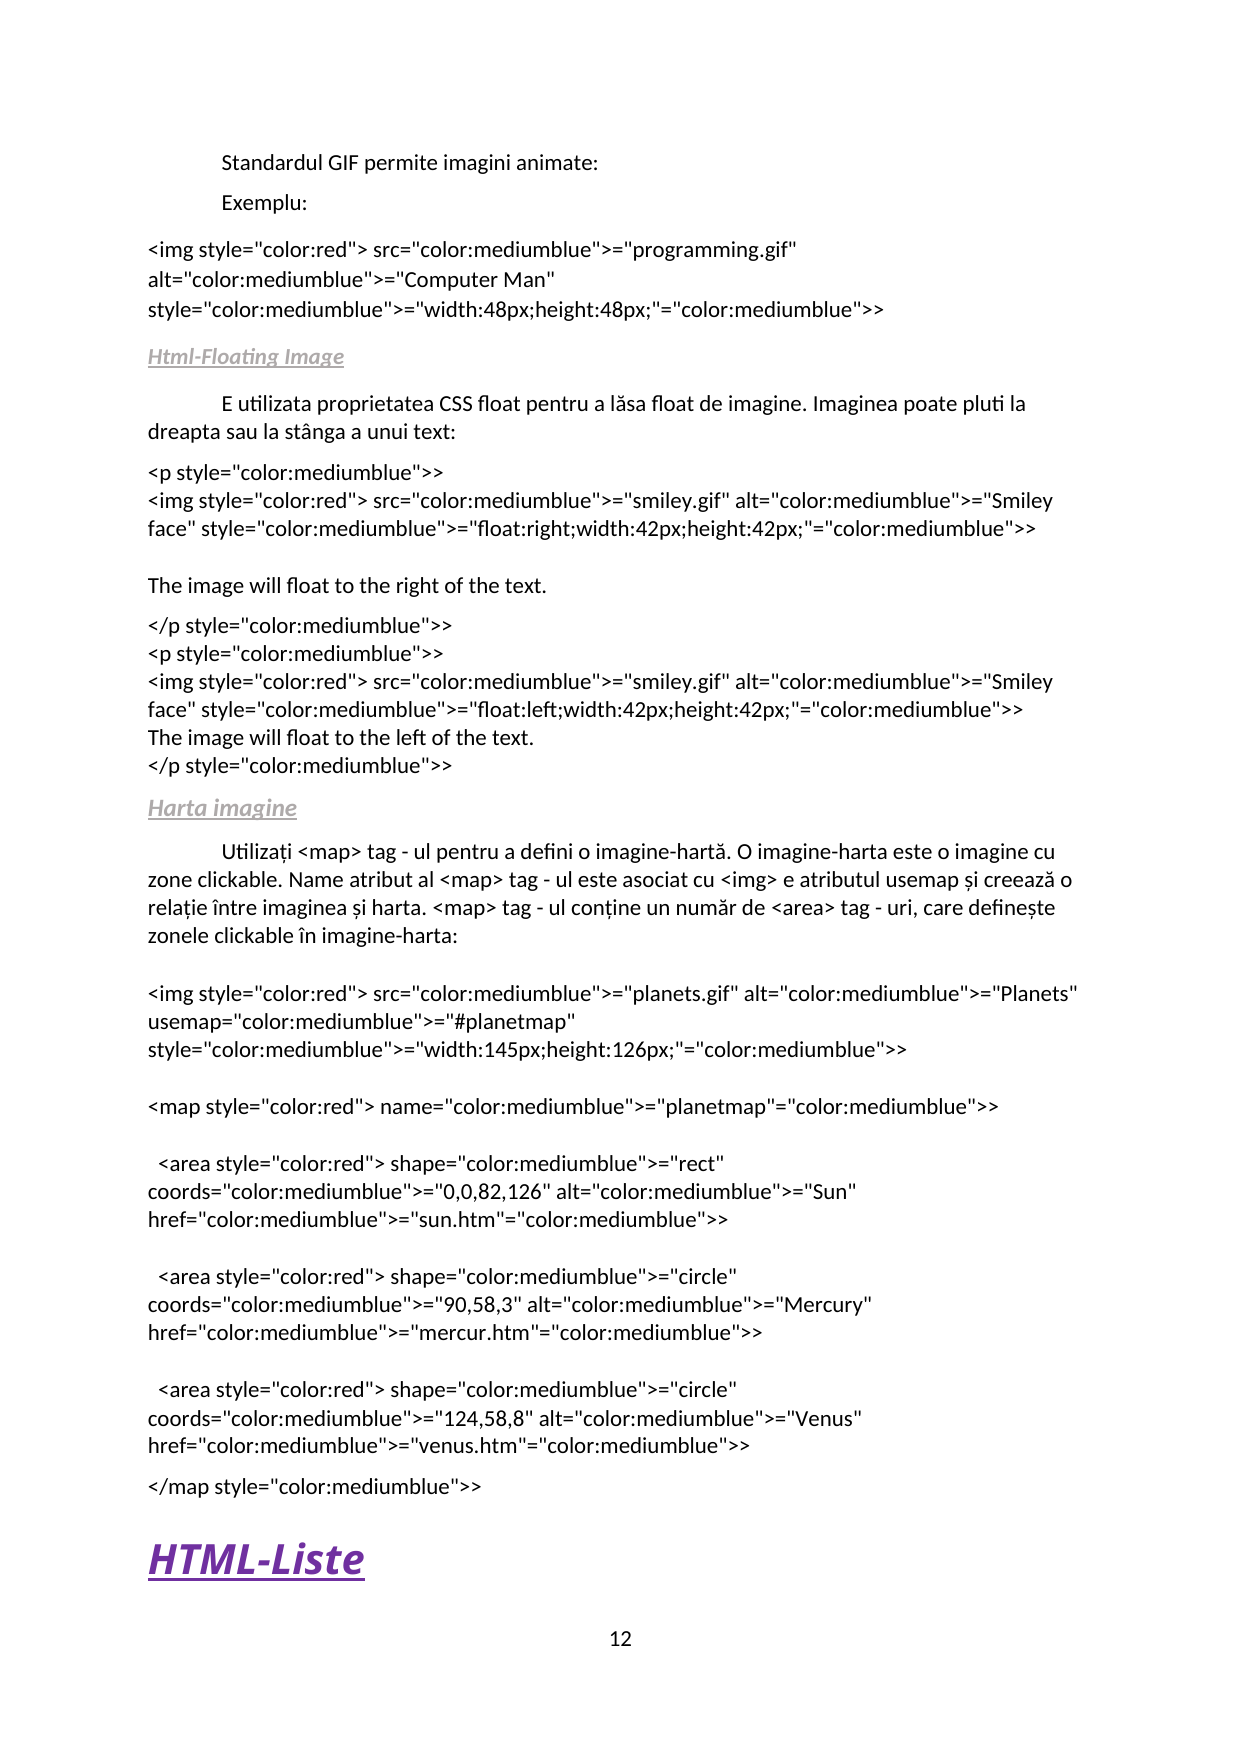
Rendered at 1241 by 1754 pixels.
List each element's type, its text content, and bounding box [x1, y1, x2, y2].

text The image will float to the left of the text. [148, 723, 1093, 752]
text <img style="color:red"> src="color:mediumblue">="programming.gif" alt="color:mediumblue">="Computer Man" style="color:mediumblue">="width:48px;height:48px;"="color:mediumblue">> [148, 235, 1093, 323]
text Standardul GIF permite imagini animate: [148, 148, 1093, 176]
text <area style="color:red"> shape="color:mediumblue">="circle" coords="color:mediumblue">="124,58,8" alt="color:mediumblue">="Venus" href="color:mediumblue">="venus.htm"="color:mediumblue">> [148, 1376, 1093, 1460]
text <p style="color:mediumblue">> [148, 639, 1093, 667]
text The image will float to the right of the text. [148, 571, 1093, 599]
text <img style="color:red"> src="color:mediumblue">="smiley.gif" alt="color:mediumblue">="Smiley face" style="color:mediumblue">="float:right;width:42px;height:42px;"="color:mediumblue">> [148, 486, 1093, 542]
text Exemplu: [148, 188, 1093, 216]
text </p style="color:mediumblue">> [148, 611, 1093, 639]
text HTML-Liste [148, 1530, 1093, 1587]
text <area style="color:red"> shape="color:mediumblue">="rect" coords="color:mediumblue">="0,0,82,126" alt="color:mediumblue">="Sun" href="color:mediumblue">="sun.htm"="color:mediumblue">> [148, 1149, 1093, 1233]
text E utilizata proprietatea CSS float pentru a lăsa float de imagine. Imaginea poate pluti la dreapta sau la stânga a unui text: [148, 389, 1093, 445]
text <img style="color:red"> src="color:mediumblue">="smiley.gif" alt="color:mediumblue">="Smiley face" style="color:mediumblue">="float:left;width:42px;height:42px;"="color:mediumblue">> [148, 667, 1093, 723]
text </p style="color:mediumblue">> [148, 752, 1093, 779]
text <img style="color:red"> src="color:mediumblue">="planets.gif" alt="color:mediumblue">="Planets" usemap="color:mediumblue">="#planetmap" style="color:mediumblue">="width:145px;height:126px;"="color:mediumblue">> [148, 979, 1093, 1063]
text Html-Floating Image [148, 342, 1093, 370]
subtitle Harta imagine [148, 792, 1093, 823]
text <p style="color:mediumblue">> [148, 458, 1093, 486]
text <map style="color:red"> name="color:mediumblue">="planetmap"="color:mediumblue">> [148, 1092, 1093, 1120]
text <area style="color:red"> shape="color:mediumblue">="circle" coords="color:mediumblue">="90,58,3" alt="color:mediumblue">="Mercury" href="color:mediumblue">="mercur.htm"="color:mediumblue">> [148, 1262, 1093, 1346]
text Utilizați <map> tag - ul pentru a defini o imagine-hartă. O imagine-harta este o imagine cu zone clickable. Name atribut al <map> tag - ul este asociat cu <img> e atributul usemap și creează o relație între imaginea și harta. <map> tag - ul conține un număr de <area> tag - uri, care definește zonele clickable în imagine-harta: [148, 837, 1093, 949]
text </map style="color:mediumblue">> [148, 1472, 1093, 1500]
